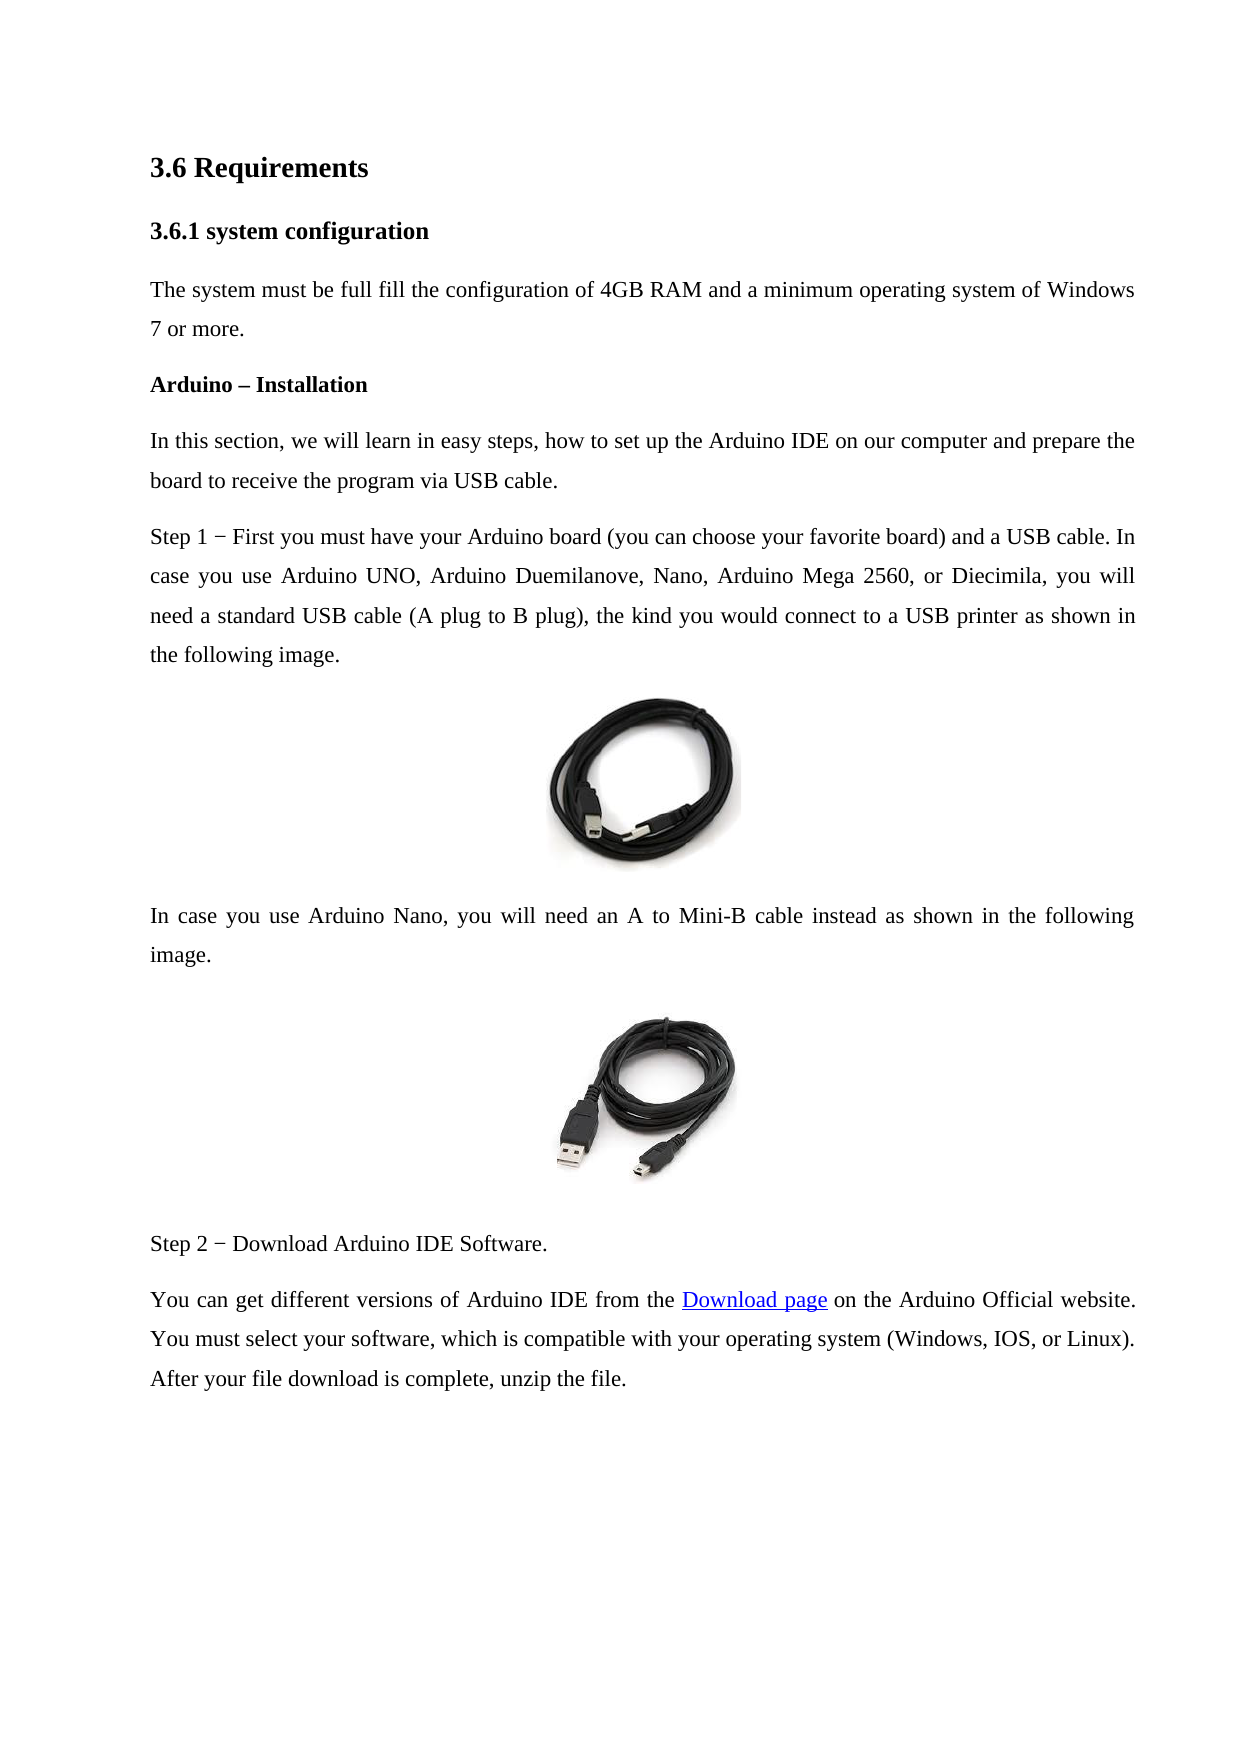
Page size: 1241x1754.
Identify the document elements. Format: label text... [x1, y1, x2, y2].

text You can get different versions of Arduino IDE from the Download page on the Arduino Official website. You must select your software, which is compatible with your operating system (Windows, IOS, or Linux). After your file download is complete, unzip the file. [150, 1286, 1137, 1391]
subtitle 3.6 Requirements [150, 150, 1137, 183]
text 3.6.1 system configuration [150, 216, 1137, 245]
text Step 2 − Download Arduino IDE Software. [150, 1229, 1137, 1256]
picture [545, 697, 742, 872]
text In case you use Arduino Nano, you will need an A to Mini-B cable instead as shown in the following image. [150, 902, 1137, 968]
text In this section, we will learn in easy steps, how to set up the Arduino IDE on our computer and prepare the board to receive the program via USB cable. [150, 427, 1137, 493]
text The system must be full fill the configuration of 4GB RAM and a minimum operating system of Windows 7 or more. [150, 276, 1137, 342]
picture [542, 997, 745, 1199]
text Arduino – Installation [150, 371, 1137, 398]
text Step 1 − First you must have your Arduino board (you can choose your favorite board) and a USB cable. In case you use Arduino UNO, Arduino Duemilanove, Nano, Arduino Mega 2560, or Diecimila, you will need a standard USB cable (A plug to B plug), the kind you would connect to a USB printer as shown in the following image. [150, 523, 1137, 668]
